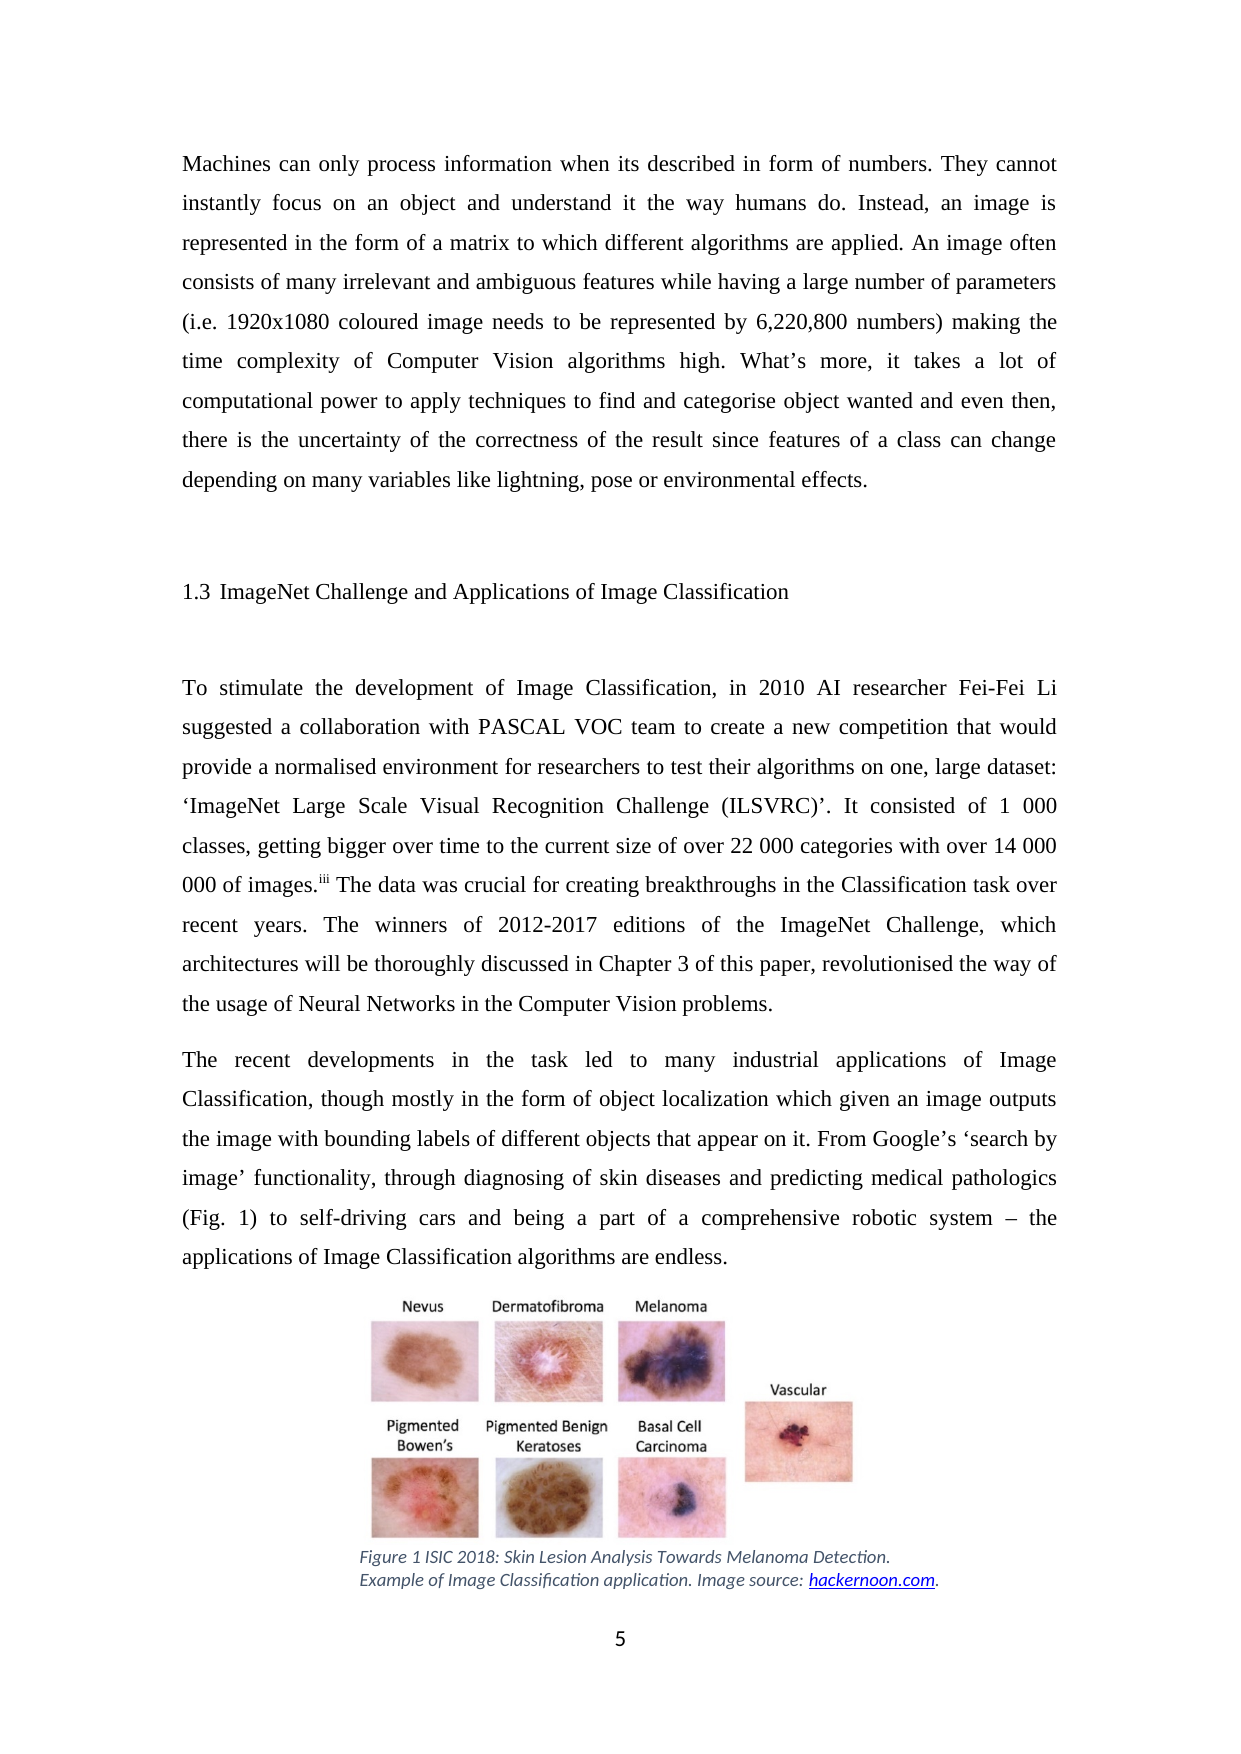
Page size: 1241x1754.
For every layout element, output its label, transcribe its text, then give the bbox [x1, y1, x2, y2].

text To stimulate the development of Image Classification, in 2010 AI researcher Fei-Fei Li suggested a collaboration with PASCAL VOC team to create a new competition that would provide a normalised environment for researchers to test their algorithms on one, large dataset: ‘ImageNet Large Scale Visual Recognition Challenge (ILSVRC)’. It consisted of 1 000 classes, getting bigger over time to the current size of over 22 000 categories with over 14 000 000 of images. The data was crucial for creating breakthroughs in the Classification task over recent years. The winners of 2012-2017 editions of the ImageNet Challenge, which architectures will be thoroughly discussed in Chapter 3 of this paper, revolutionised the way of the usage of Neural Networks in the Computer Vision problems. [182, 674, 1058, 1016]
text The recent developments in the task led to many industrial applications of Image Classification, though mostly in the form of object localization which given an image outputs the image with bounding labels of different objects that appear on it. From Google’s ‘search by image’ functionality, through diagnosing of skin diseases and predicting medical pathologics (Fig. 1) to self-driving cars and being a part of a comprehensive robotic system – the applications of Image Classification algorithms are endless. [182, 1046, 1058, 1269]
list ImageNet Challenge and Applications of Image Classification [182, 578, 1058, 604]
picture [353, 1284, 887, 1551]
text Machines can only process information when its described in form of numbers. They cannot instantly focus on an object and understand it the way humans do. Instead, an image is represented in the form of a matrix to which different algorithms are applied. An image often consists of many irrelevant and ambiguous features while having a large number of parameters (i.e. 1920x1080 coloured image needs to be represented by 6,220,800 numbers) making the time complexity of Computer Vision algorithms high. What’s more, it takes a lot of computational power to apply techniques to find and categorise object wanted and even then, there is the uncertainty of the correctness of the result since features of a class can change depending on many variables like lightning, pose or environmental effects. [182, 150, 1058, 492]
